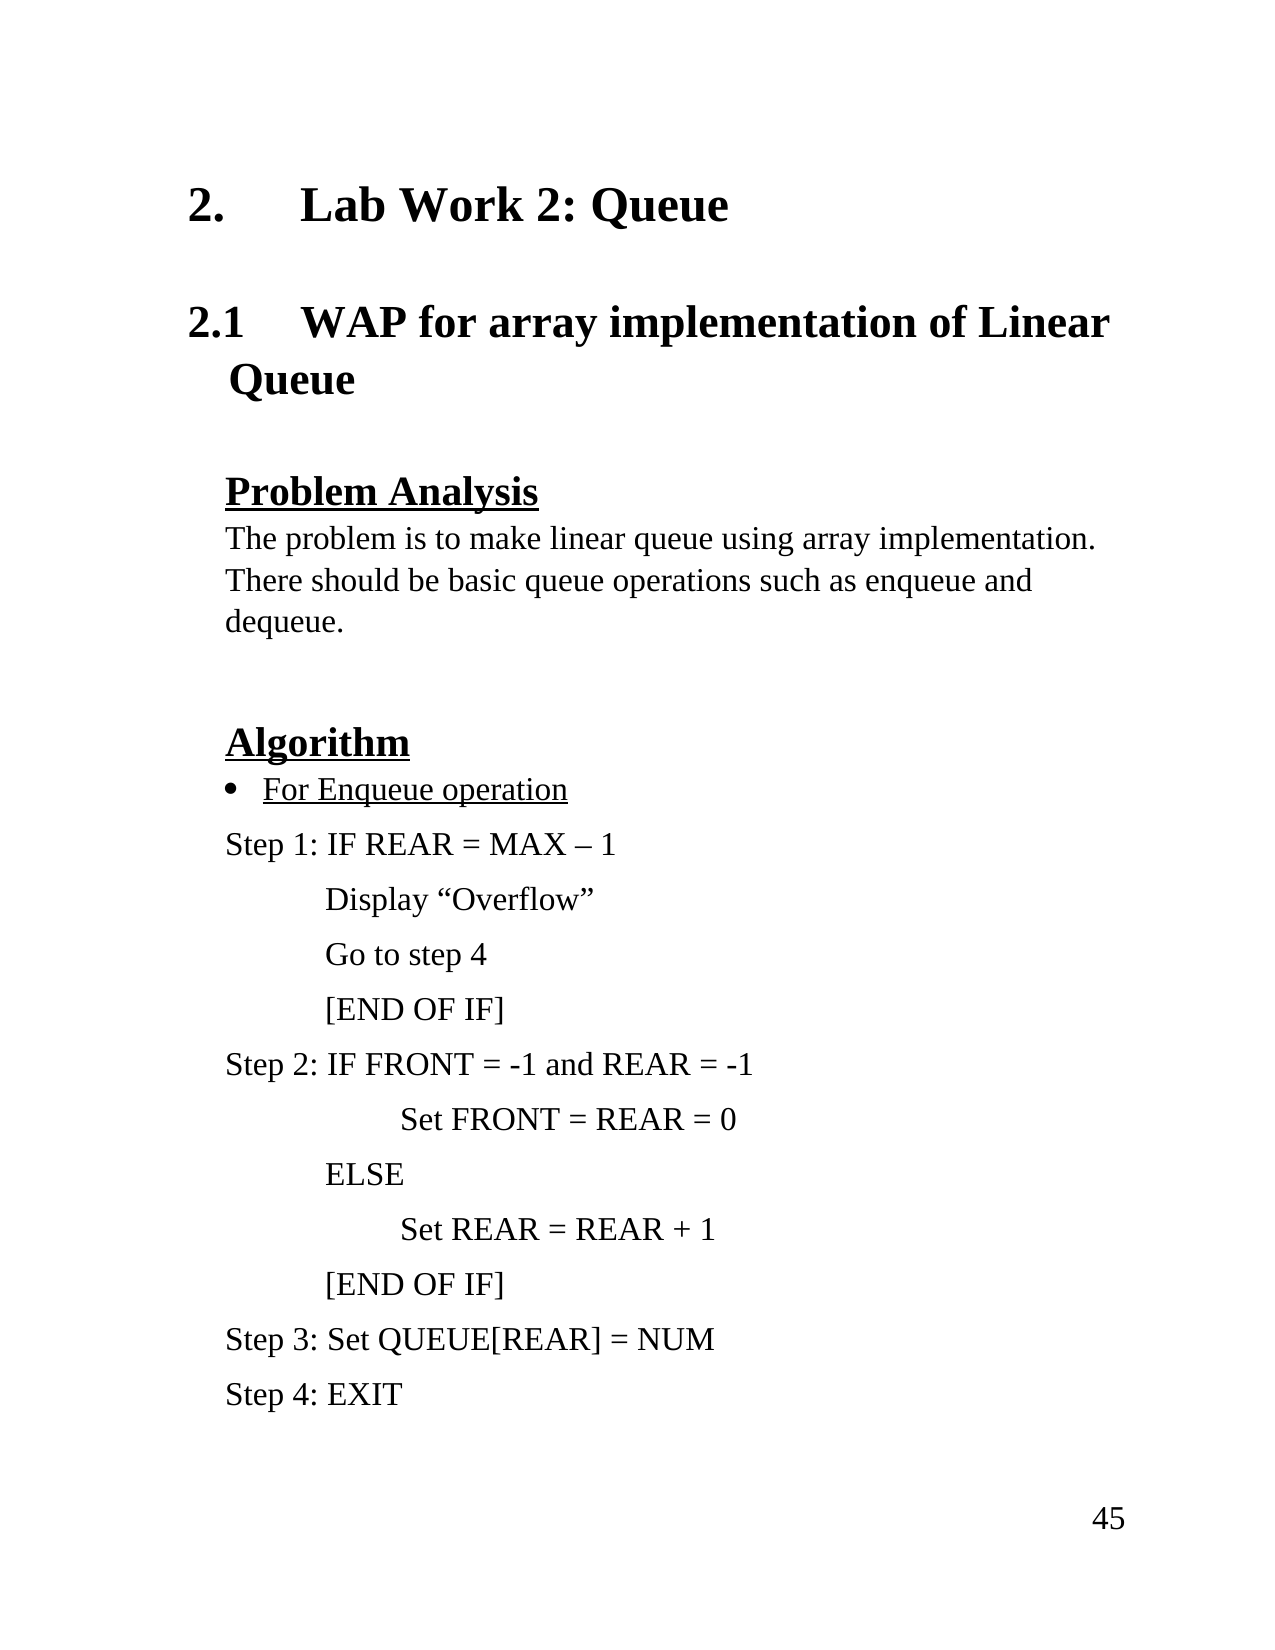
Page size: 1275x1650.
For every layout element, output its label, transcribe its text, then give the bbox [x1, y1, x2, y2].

text Set FRONT = REAR = 0 [225, 1099, 1125, 1137]
text Step 1: IF REAR = MAX – 1 [225, 824, 1125, 862]
text The problem is to make linear queue using array implementation. There should be basic queue operations such as enqueue and dequeue. [225, 518, 1125, 639]
subtitle Algorithm [225, 717, 1125, 765]
text Step 4: EXIT [225, 1374, 1125, 1412]
text [END OF IF] [225, 1264, 1125, 1302]
text Display “Overflow” [225, 879, 1125, 917]
text Set REAR = REAR + 1 [225, 1209, 1125, 1247]
text Step 3: Set QUEUE[REAR] = NUM [225, 1319, 1125, 1357]
subtitle Lab Work 2: Queue [187, 175, 1125, 232]
list For Enqueue operation [225, 769, 1125, 807]
text Go to step 4 [225, 934, 1125, 972]
subtitle WAP for array implementation of Linear Queue [187, 295, 1125, 405]
text Step 2: IF FRONT = -1 and REAR = -1 [225, 1044, 1125, 1082]
text [END OF IF] [225, 989, 1125, 1027]
text ELSE [225, 1154, 1125, 1192]
subtitle Problem Analysis [225, 467, 1125, 515]
